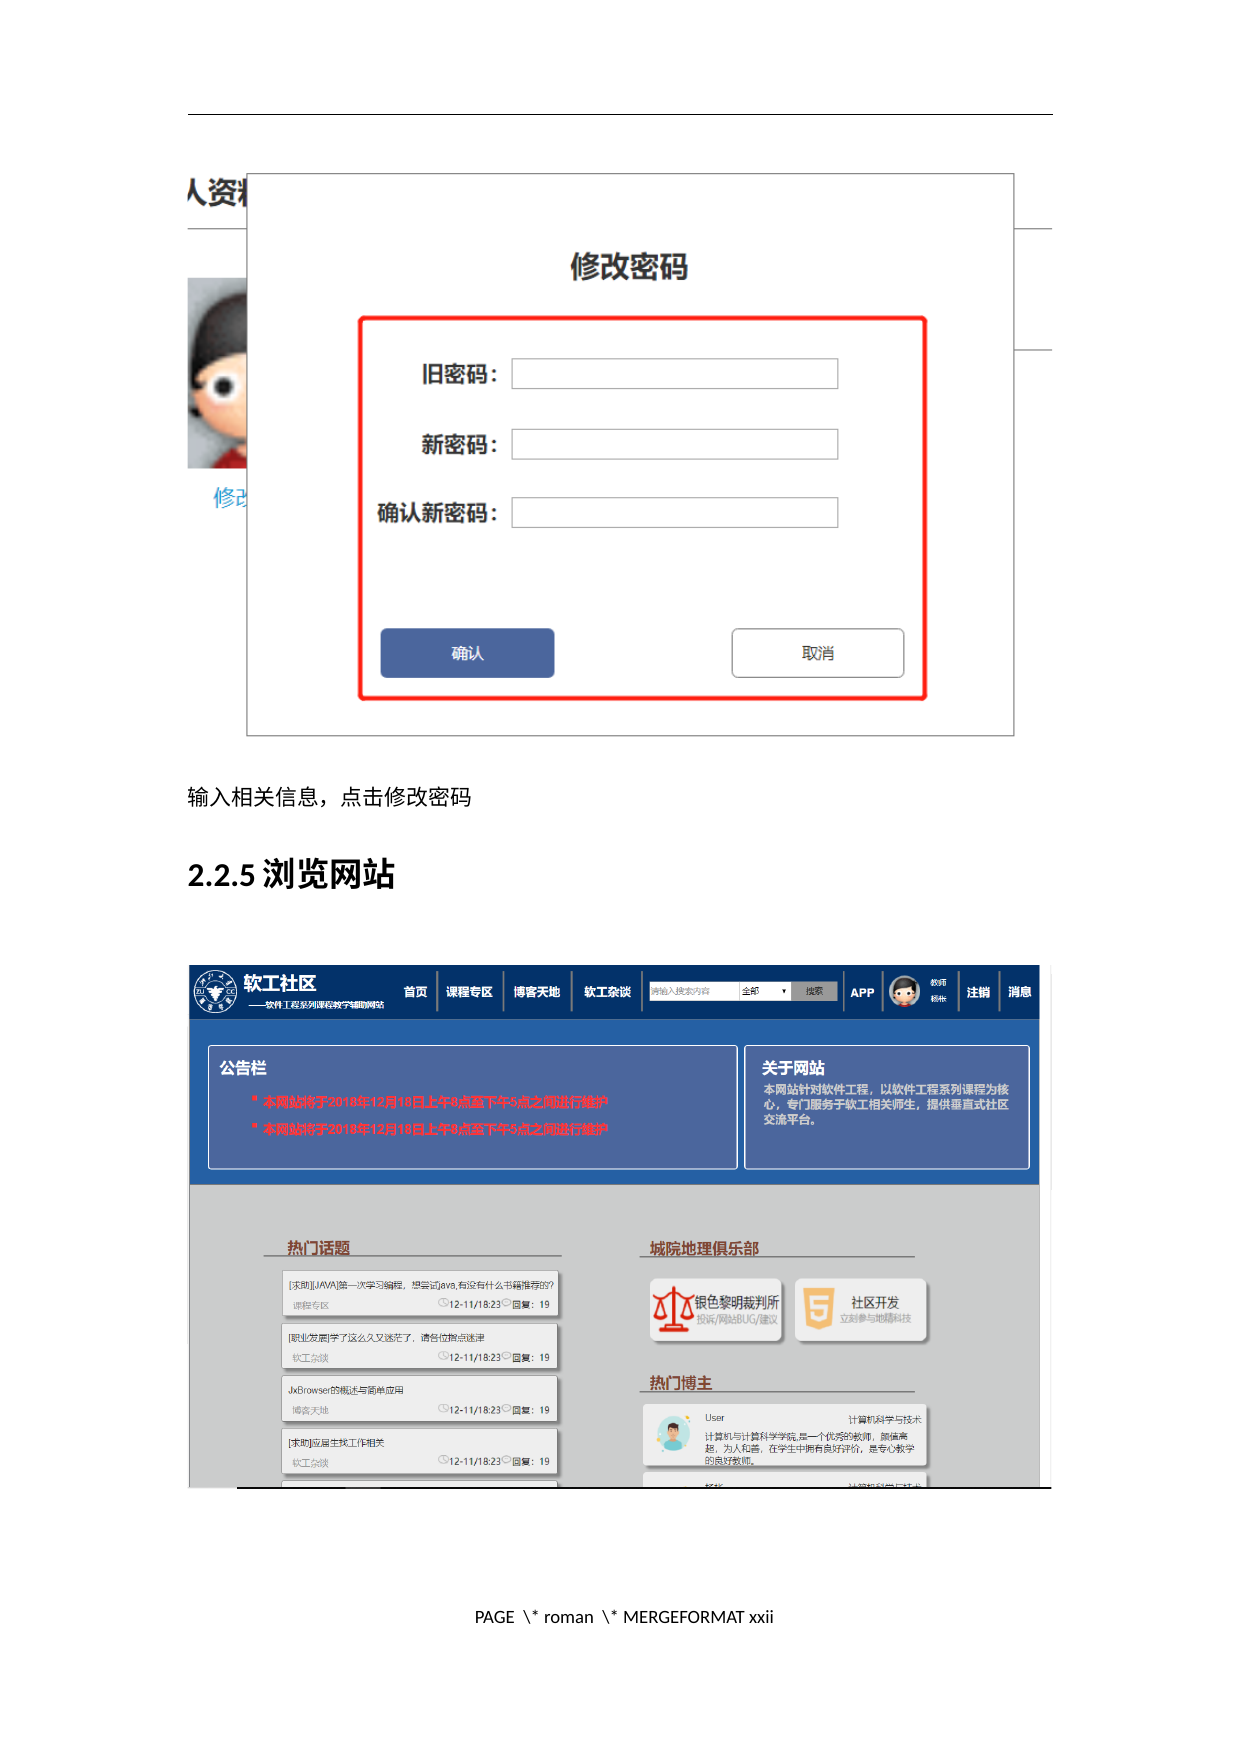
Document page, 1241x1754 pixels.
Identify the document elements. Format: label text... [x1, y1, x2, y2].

text 输入相关信息，点击修改密码 [187, 779, 1053, 812]
picture [187, 965, 1052, 1489]
picture [187, 162, 1053, 754]
subtitle 2.2.5浏览网站 [187, 839, 1053, 904]
